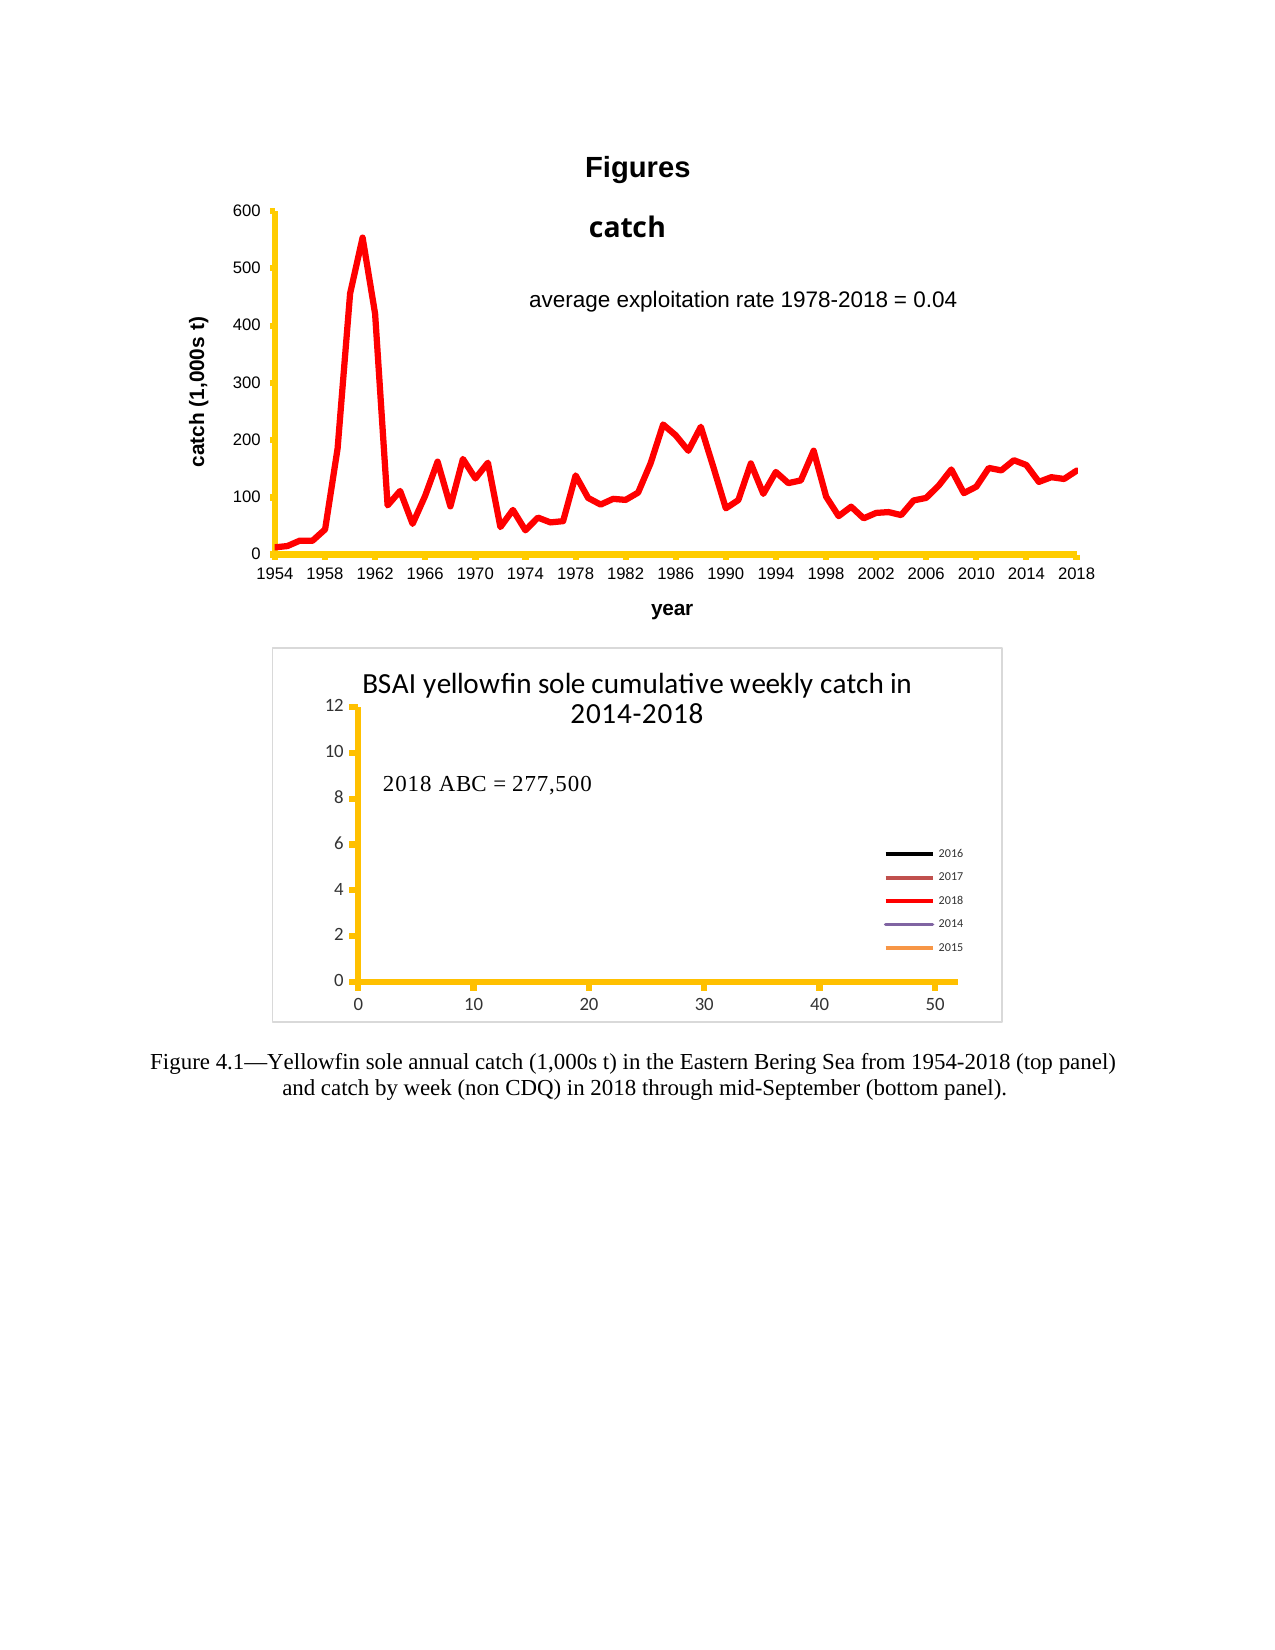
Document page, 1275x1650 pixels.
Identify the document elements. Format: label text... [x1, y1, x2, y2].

subtitle Figure 4.1—Yellowfin sole annual catch (1,000s t) in the Eastern Bering Sea from 1954-2018 (top panel) and catch by week (non CDQ) in 2018 through mid-September (bottom panel). [150, 1048, 1125, 1101]
subtitle Figures [150, 150, 1125, 183]
